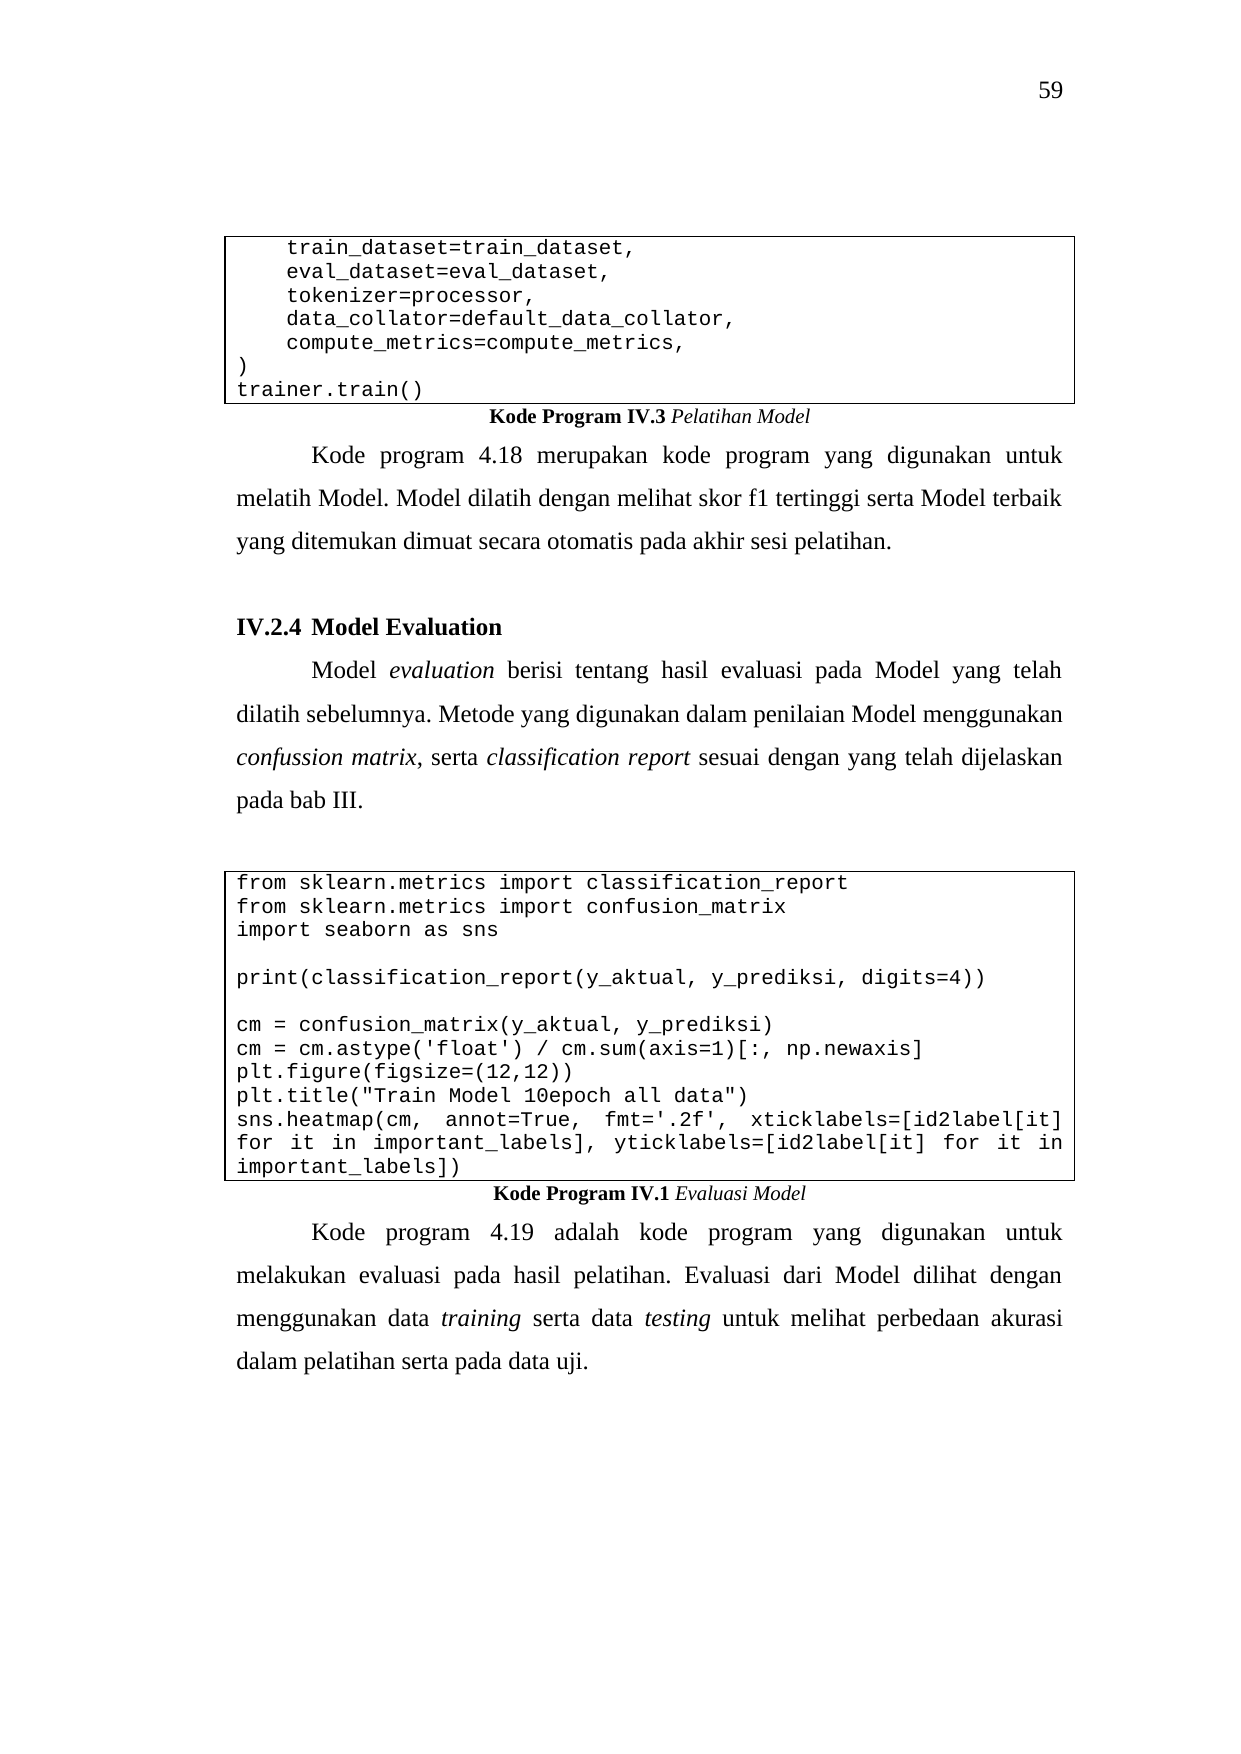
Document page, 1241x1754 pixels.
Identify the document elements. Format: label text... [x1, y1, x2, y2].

text Model evaluation berisi tentang hasil evaluasi pada Model yang telah dilatih sebelumnya. Metode yang digunakan dalam penilaian Model menggunakan confussion matrix, serta classification report sesuai dengan yang telah dijelaskan pada bab III. [236, 656, 1063, 814]
table_header from sklearn.metrics import classification_report from sklearn.metrics import confusion_matrix import seaborn as sns print(classification_report(y_aktual, y_prediksi, digits=4)) cm = confusion_matrix(y_aktual, y_prediksi) cm = cm.astype('float') / cm.sum(axis=1)[:, np.newaxis] plt.figure(figsize=(12,12)) plt.title("Train Model 10epoch all data") sns.heatmap(cm, annot=True, fmt='.2f', xticklabels=[id2label[it] for it in important_labels], yticklabels=[id2label[it] for it in important_labels]) [226, 872, 1074, 1179]
text Kode program 4.19 adalah kode program yang digunakan untuk melakukan evaluasi pada hasil pelatihan. Evaluasi dari Model dilihat dengan menggunakan data training serta data testing untuk melihat perbedaan akurasi dalam pelatihan serta pada data uji. [236, 1217, 1063, 1375]
text Evaluasi Model [236, 1181, 1063, 1205]
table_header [226, 237, 1074, 403]
text Pelatihan Model [236, 404, 1063, 428]
subtitle Model Evaluation [236, 612, 1063, 641]
text Kode program 4.18 merupakan kode program yang digunakan untuk melatih Model. Model dilatih dengan melihat skor f1 tertinggi serta Model terbaik yang ditemukan dimuat secara otomatis pada akhir sesi pelatihan. [236, 440, 1063, 555]
